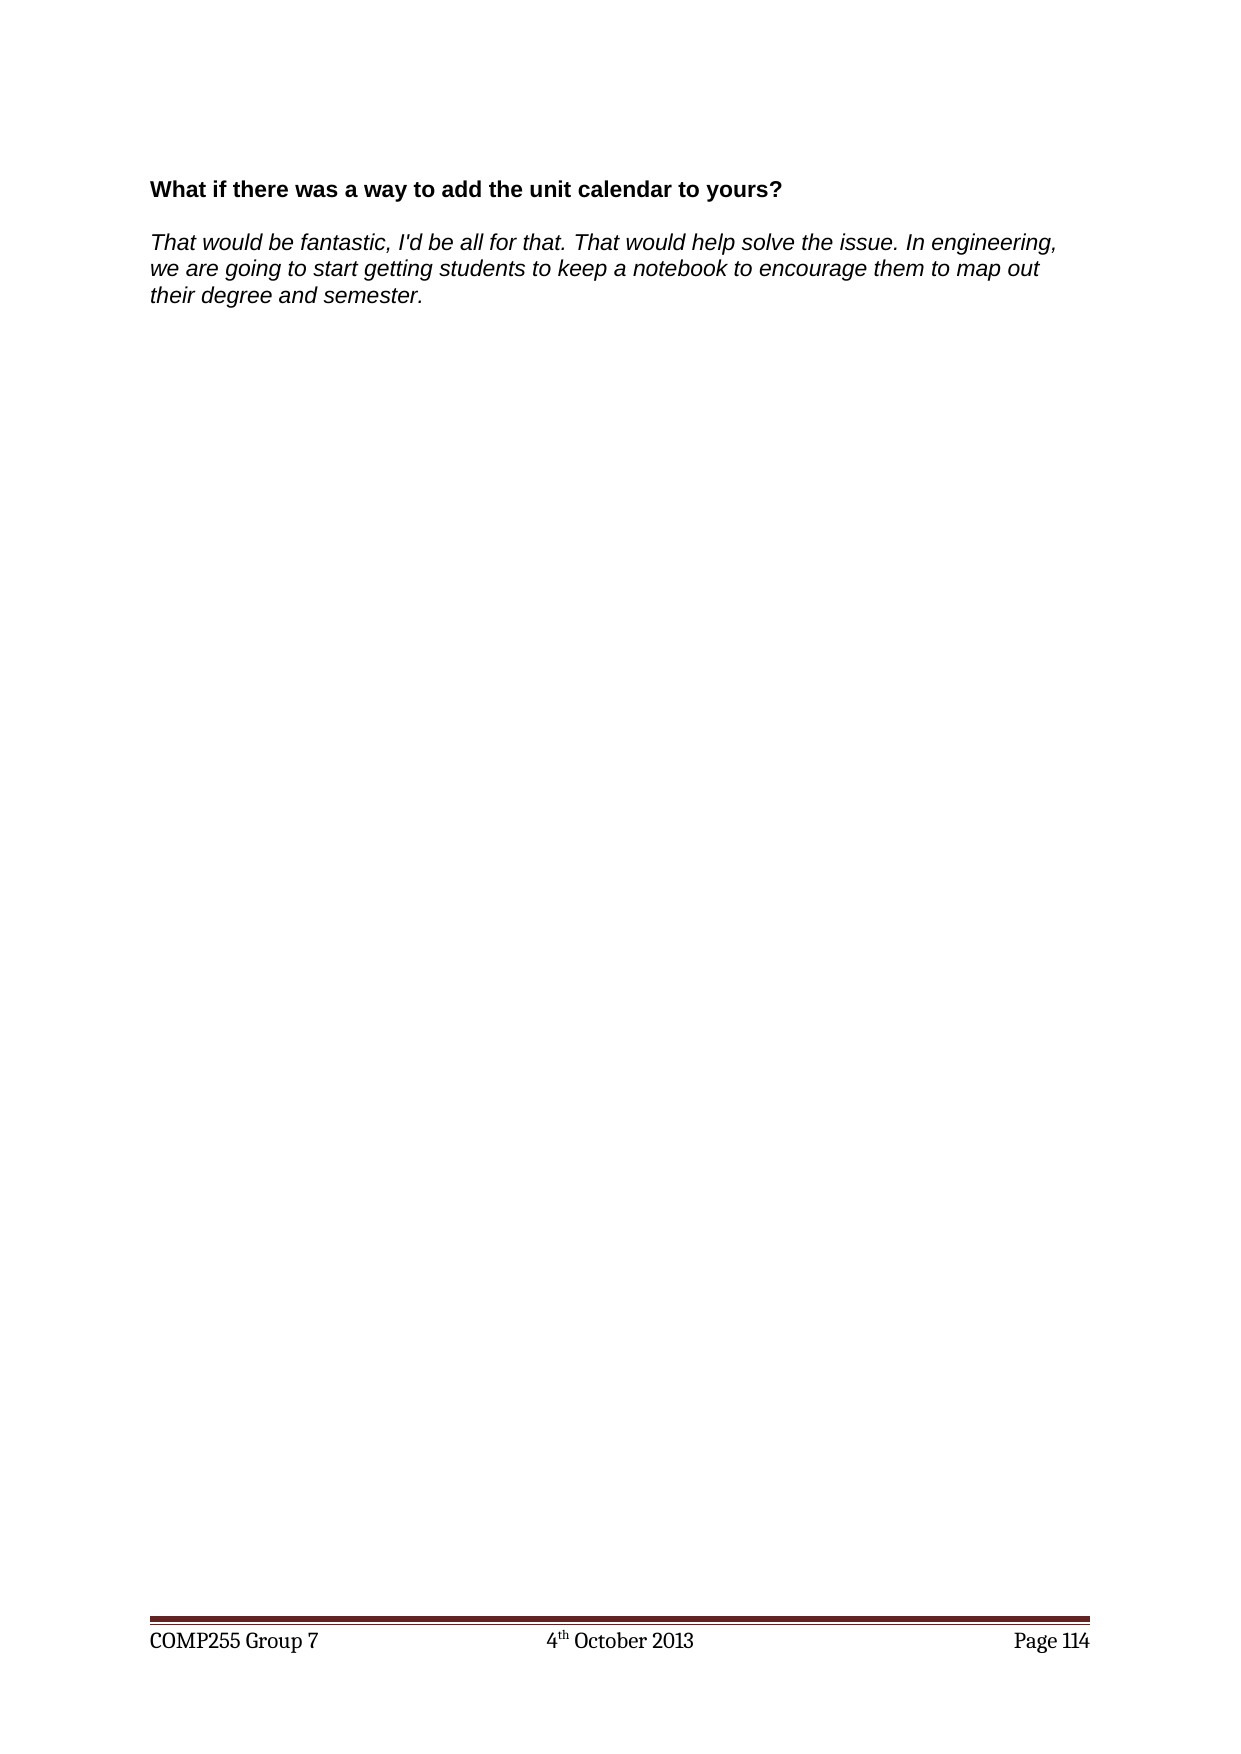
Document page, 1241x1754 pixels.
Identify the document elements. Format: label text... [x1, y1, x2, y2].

text What if there was a way to add the unit calendar to yours? [150, 176, 1090, 203]
text That would be fantastic, I'd be all for that. That would help solve the issue. In engineering, we are going to start getting students to keep a notebook to encourage them to map out their degree and semester. [150, 229, 1090, 308]
